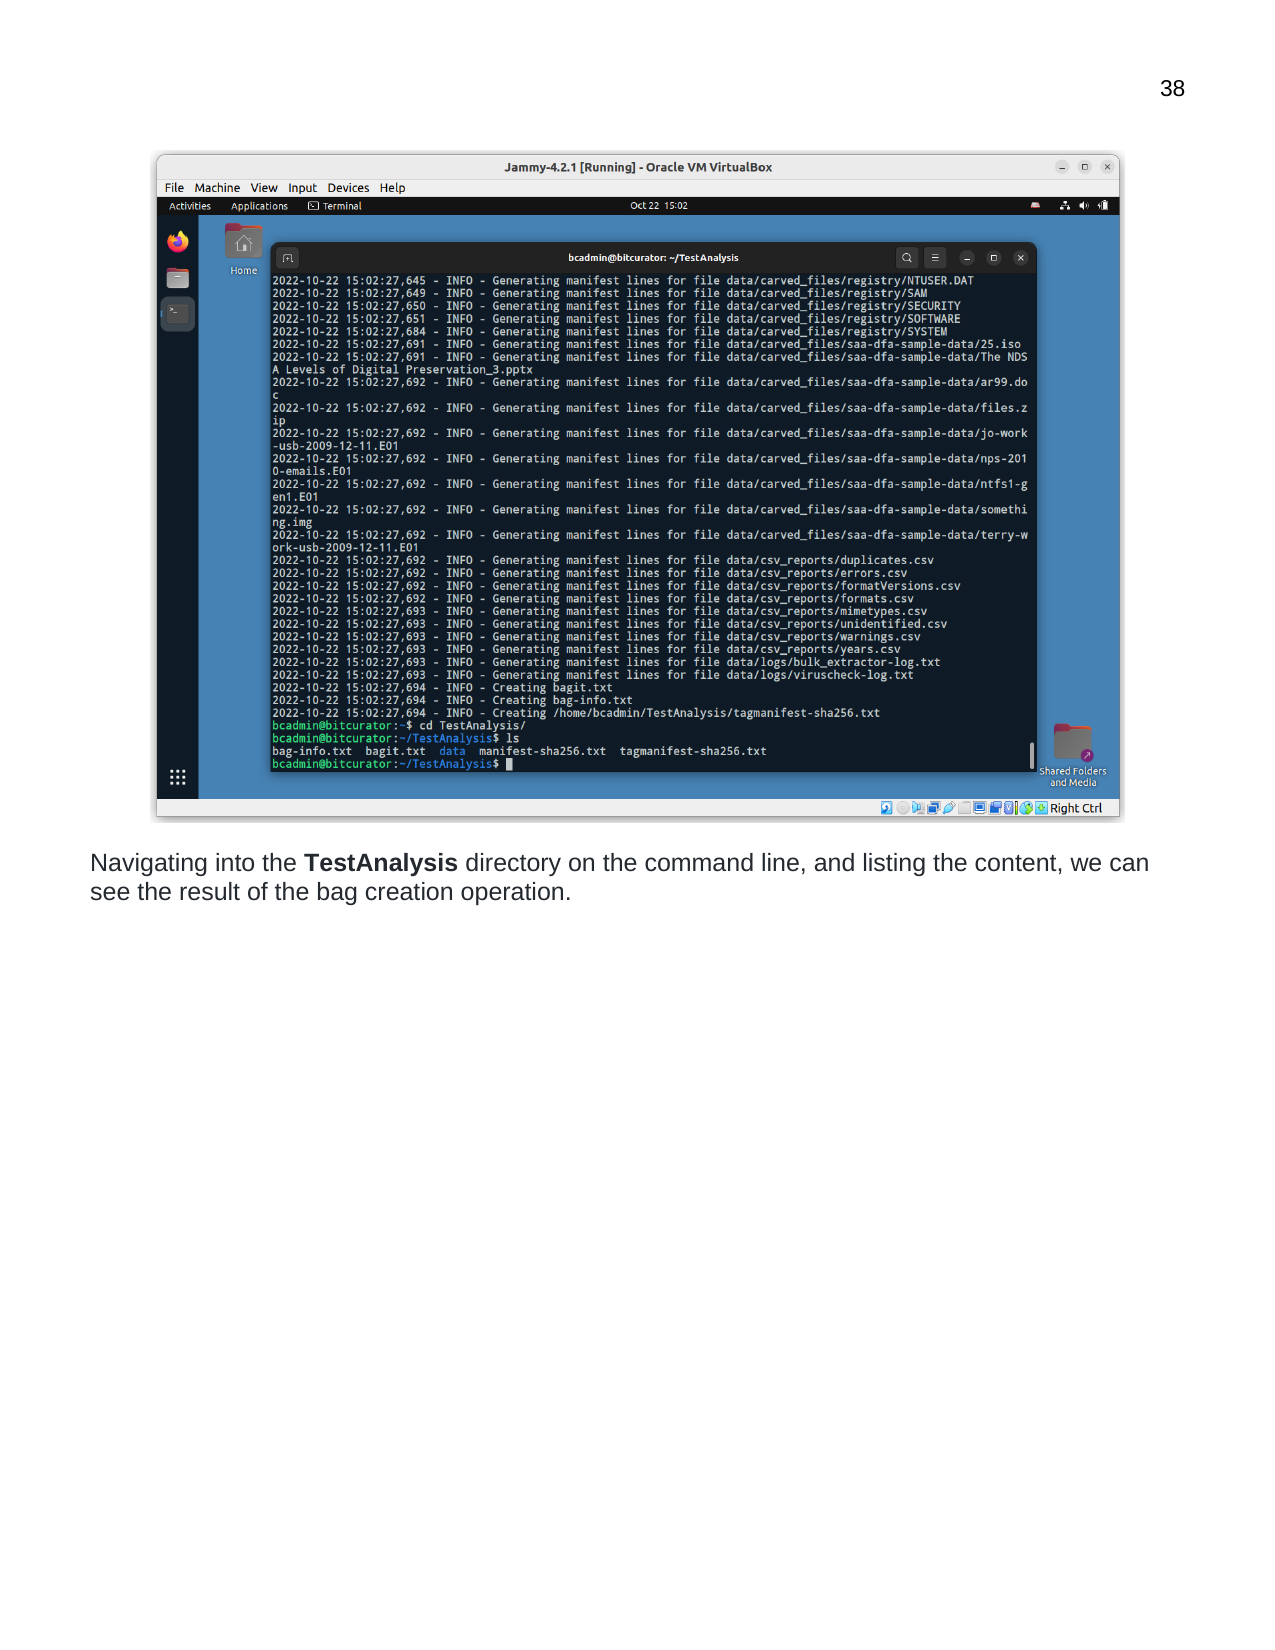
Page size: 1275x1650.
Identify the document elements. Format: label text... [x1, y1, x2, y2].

picture [150, 150, 1125, 823]
text Navigating into the TestAnalysis directory on the command line, and listing the content, we can see the result of the bag creation operation. [90, 848, 1185, 905]
